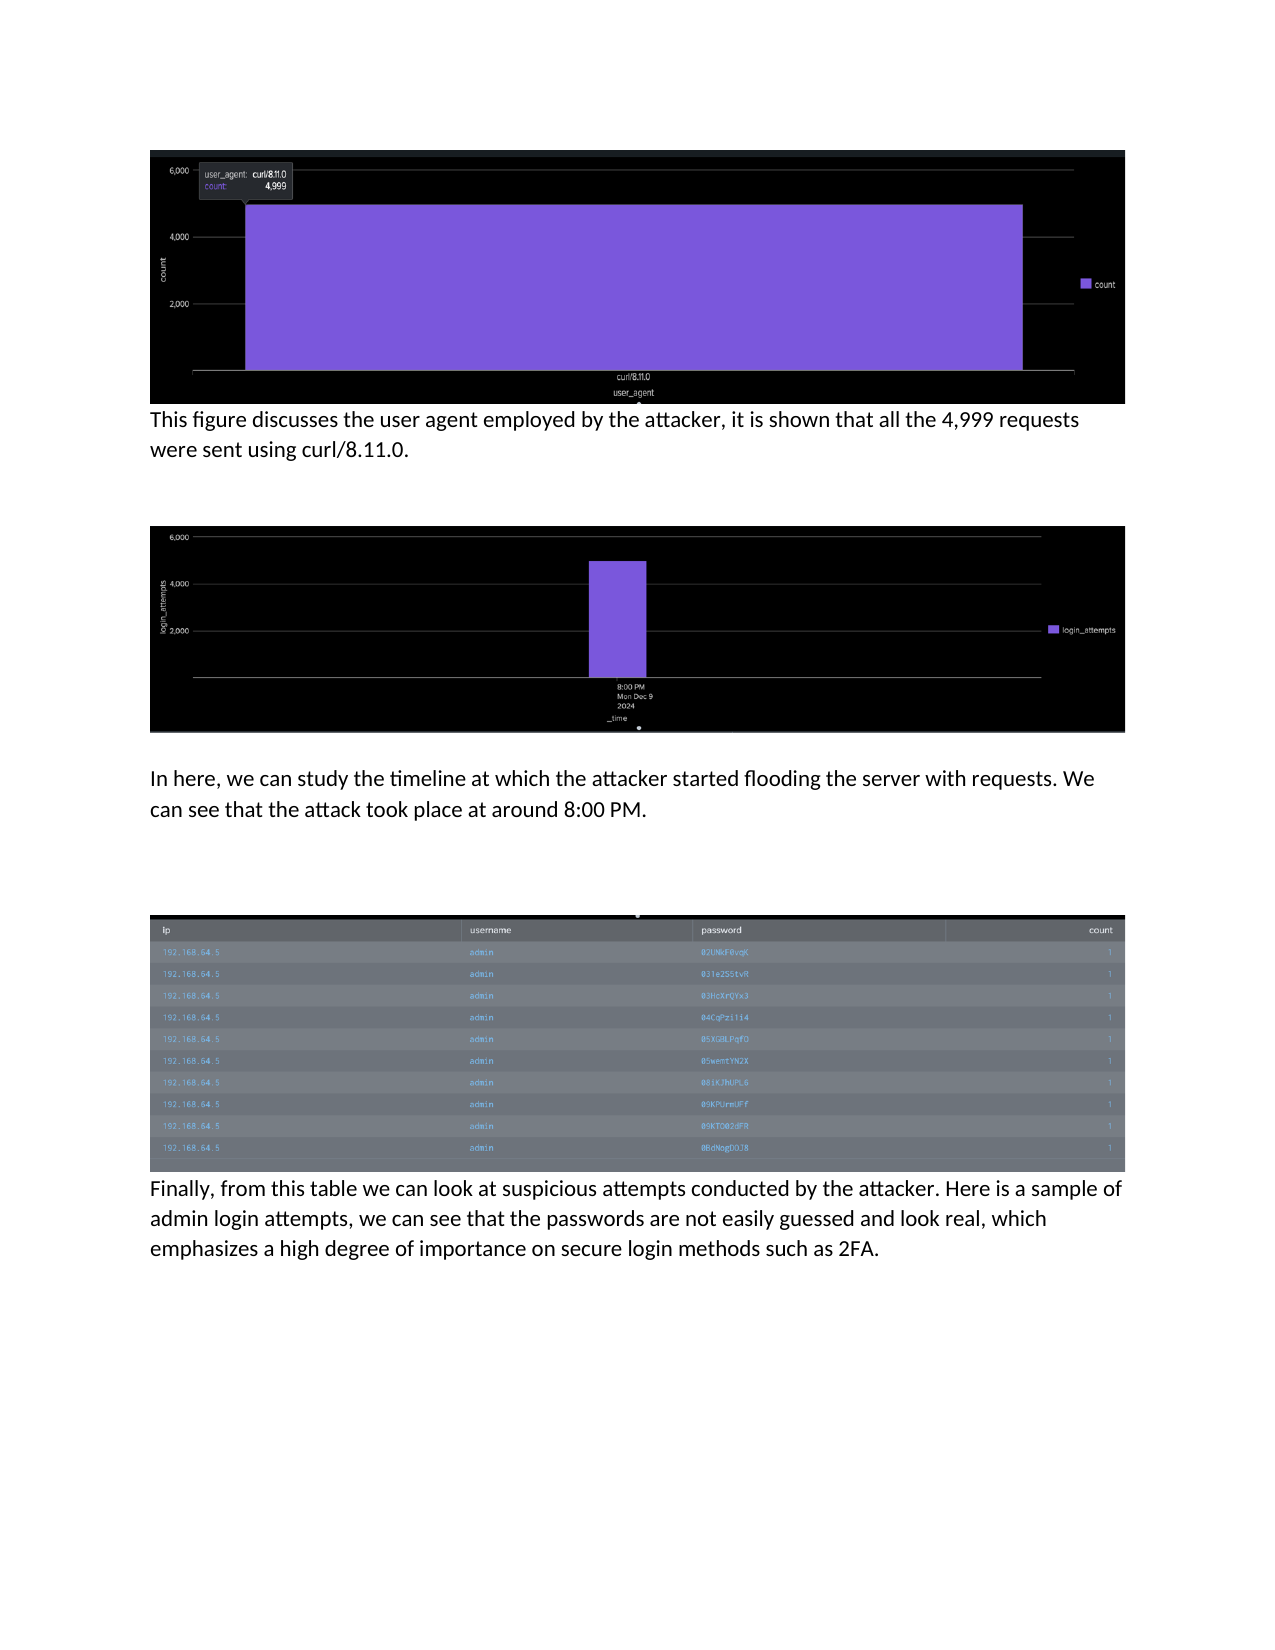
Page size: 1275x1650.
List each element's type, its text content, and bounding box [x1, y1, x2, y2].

text Finally, from this table we can look at suspicious attempts conducted by the attacker. Here is a sample of admin login attempts, we can see that the passwords are not easily guessed and look real, which emphasizes a high degree of importance on secure login methods such as 2FA. [150, 1174, 1125, 1262]
text In here, we can study the timeline at which the attacker started flooding the server with requests. We can see that the attack took place at around 8:00 PM. [150, 764, 1125, 823]
text This figure discusses the user agent employed by the attacker, it is shown that all the 4,999 requests were sent using curl/8.11.0. [150, 405, 1125, 463]
picture [150, 526, 1125, 733]
picture [150, 150, 1125, 404]
picture [150, 915, 1125, 1172]
